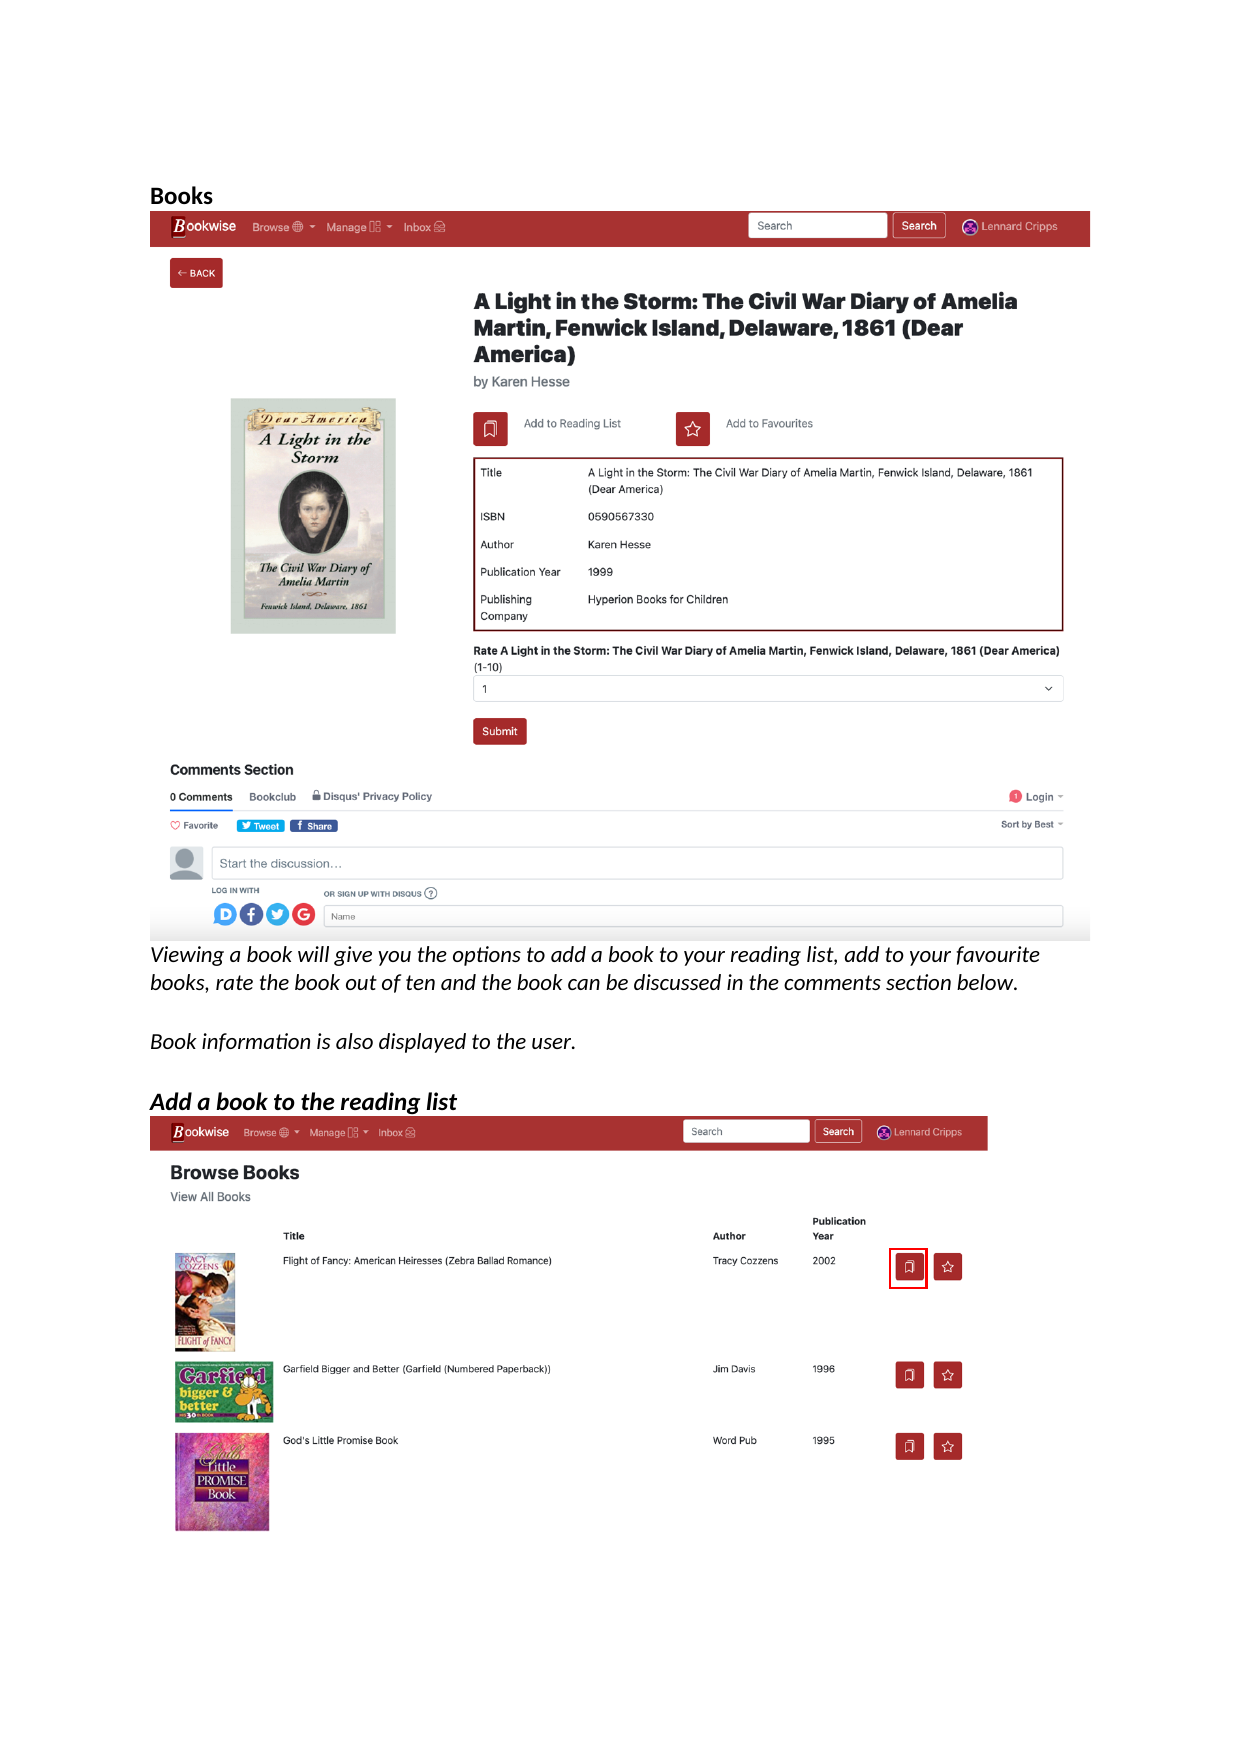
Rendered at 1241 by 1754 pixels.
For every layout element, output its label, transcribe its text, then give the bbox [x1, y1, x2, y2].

text Add a book to the reading list [150, 1086, 1090, 1116]
text Books [150, 181, 1090, 211]
text Book information is also displayed to the user. [150, 1027, 1090, 1055]
picture [150, 211, 1091, 941]
picture [150, 1116, 988, 1538]
text Viewing a book will give you the options to add a book to your reading list, add to your favourite books, rate the book out of ten and the book can be discussed in the comments section below. [150, 941, 1090, 997]
